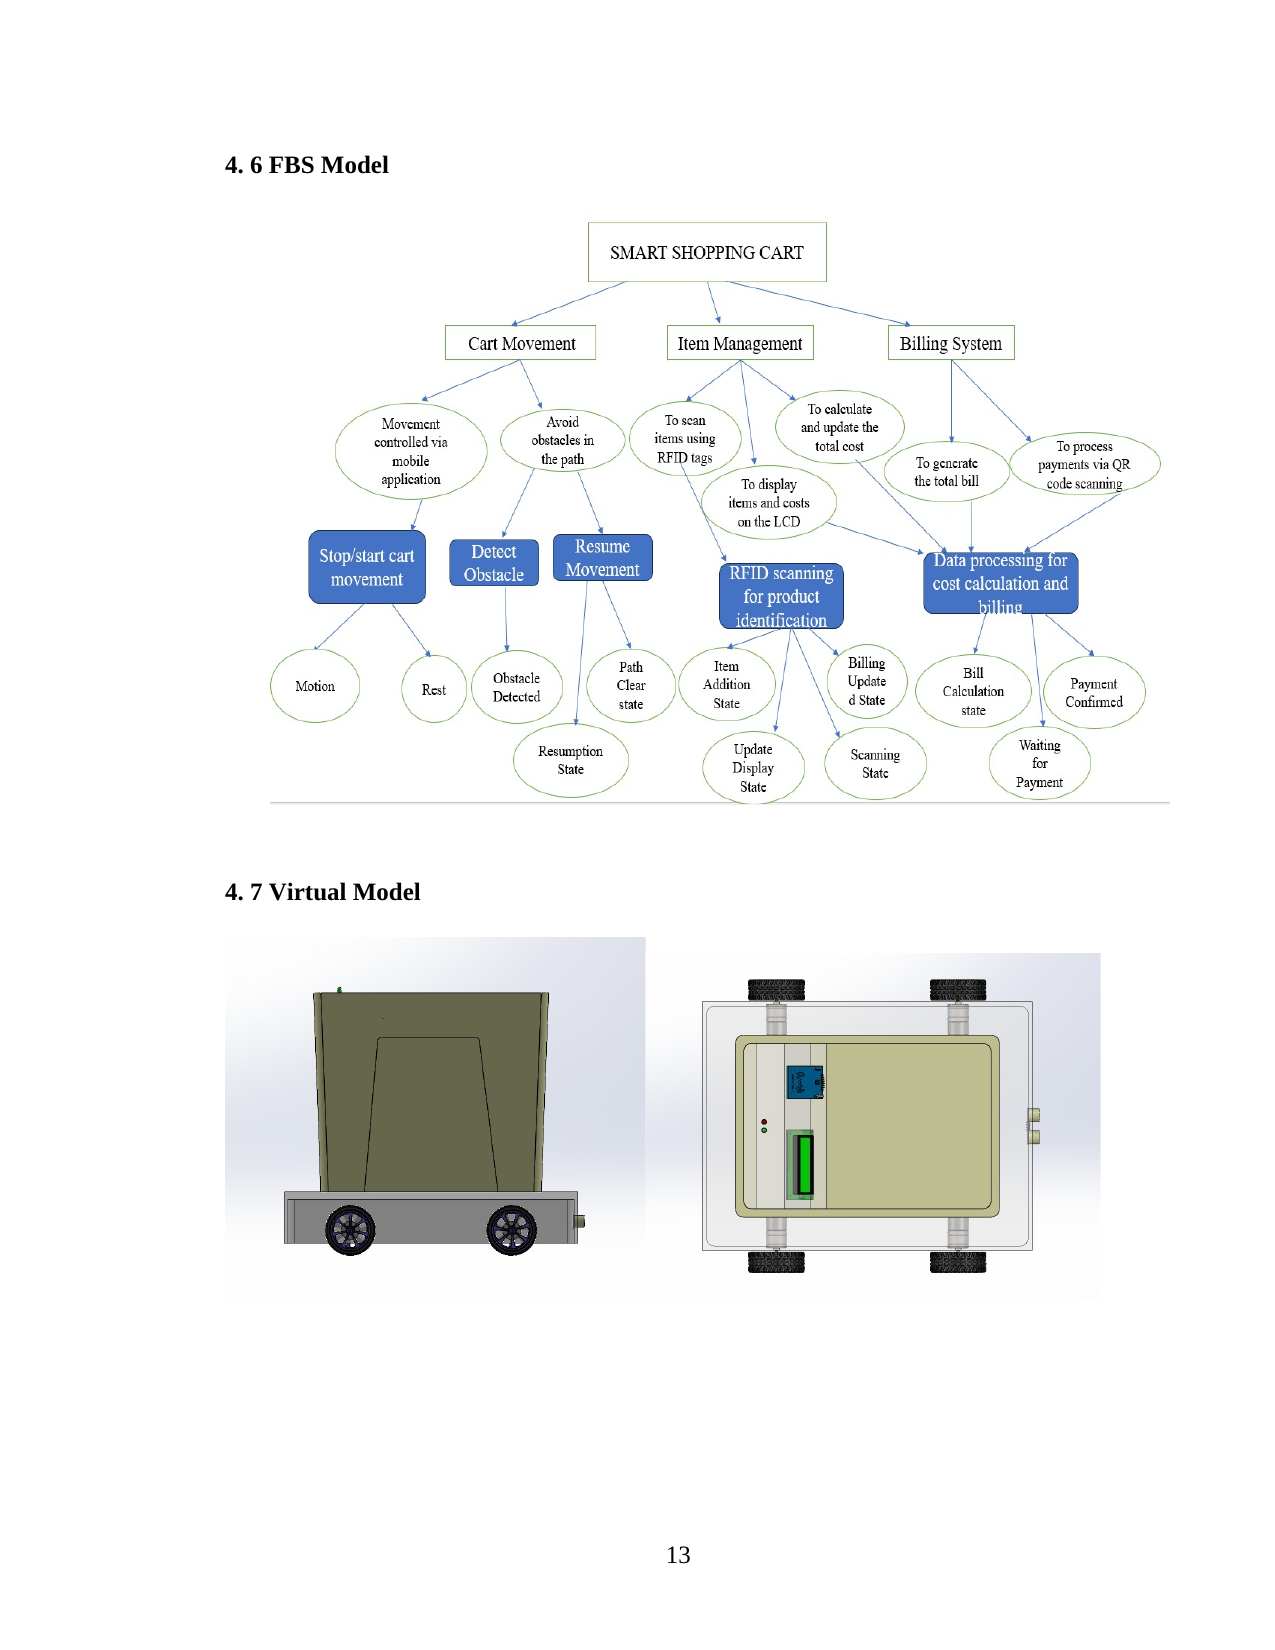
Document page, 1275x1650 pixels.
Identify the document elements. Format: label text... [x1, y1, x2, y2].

subtitle 4. 6 FBS Model [225, 150, 1125, 179]
picture [225, 937, 1101, 1300]
picture [270, 210, 1170, 805]
subtitle 4. 7 Virtual Model [225, 877, 1125, 906]
